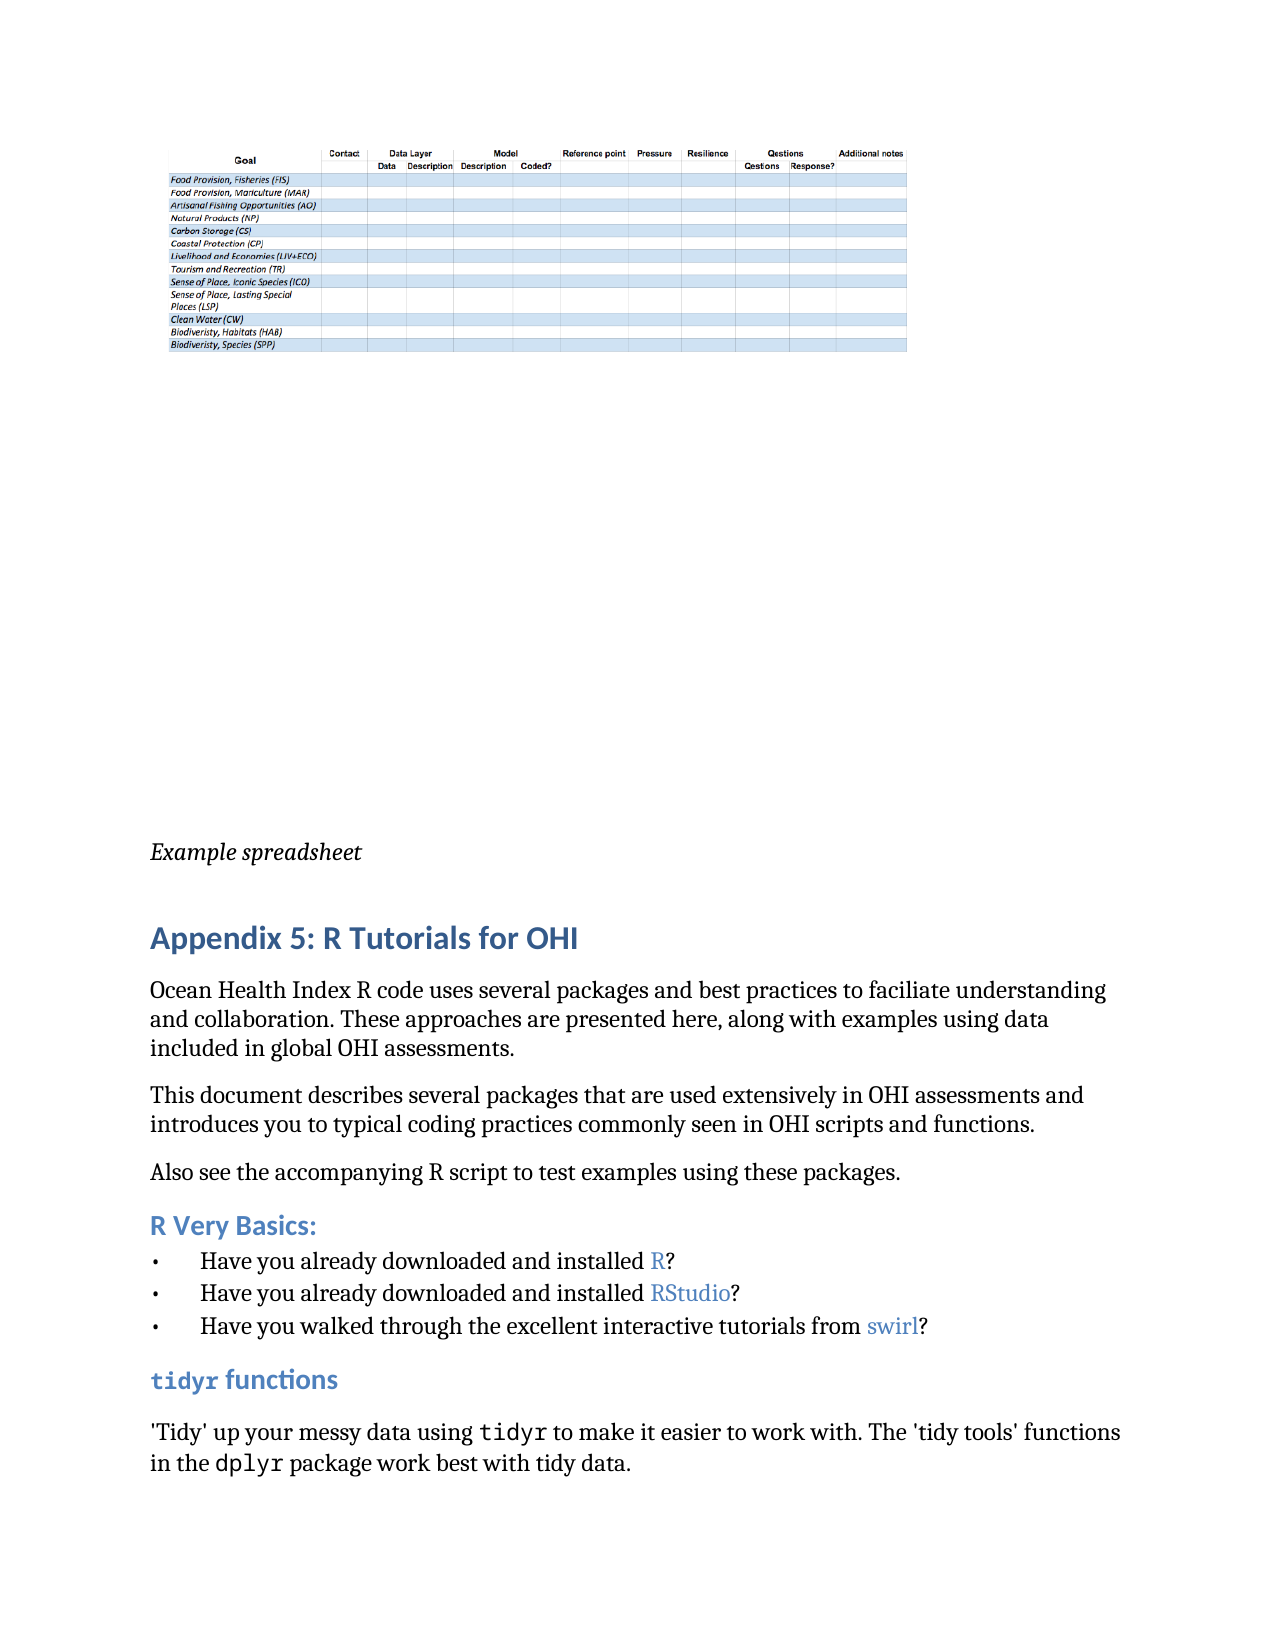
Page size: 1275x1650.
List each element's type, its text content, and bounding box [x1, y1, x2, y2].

subtitle tidyr functions [150, 1361, 1125, 1397]
subtitle Appendix 5: R Tutorials for OHI [150, 917, 1125, 958]
text Ocean Health Index R code uses several packages and best practices to faciliate understanding and collaboration. These approaches are presented here, along with examples using data included in global OHI assessments. [150, 976, 1125, 1063]
list Have you already downloaded and installed RStudio? [150, 1279, 1125, 1308]
list Have you walked through the excellent interactive tutorials from swirl? [150, 1312, 1125, 1340]
text Also see the accompanying R script to test examples using these packages. [150, 1158, 1125, 1186]
subtitle R Very Basics: [150, 1207, 1125, 1243]
text Example spreadsheet [150, 838, 1125, 867]
list Have you already downloaded and installed R? [150, 1247, 1125, 1275]
text 'Tidy' up your messy data using tidyr to make it easier to work with. The 'tidy tools' functions in the dplyr package work best with tidy data. [150, 1416, 1125, 1478]
text This document describes several packages that are used extensively in OHI assessments and introduces you to typical coding practices commonly seen in OHI scripts and functions. [150, 1081, 1125, 1139]
picture [168, 150, 1062, 820]
